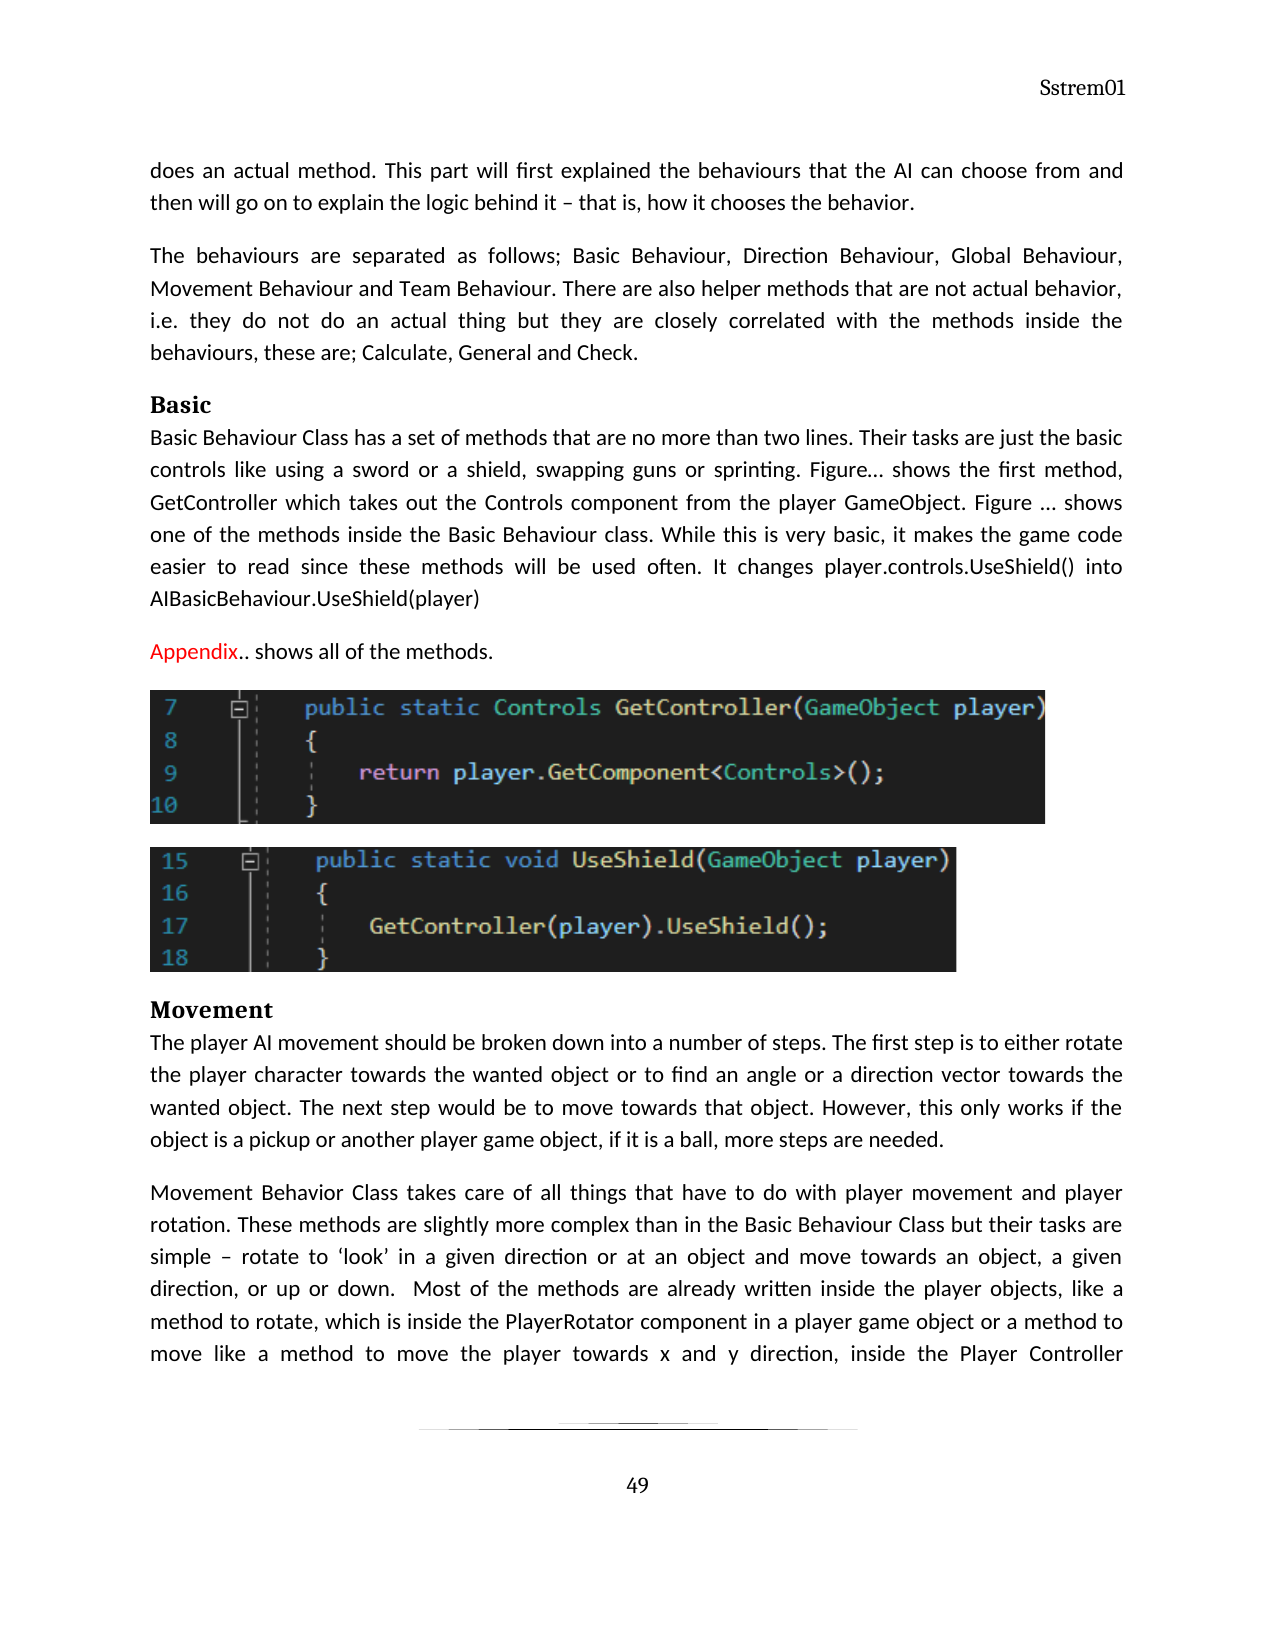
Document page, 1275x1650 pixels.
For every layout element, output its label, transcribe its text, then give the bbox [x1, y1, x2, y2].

subtitle Basic [150, 391, 1125, 420]
text The player AI movement should be broken down into a number of steps. The first step is to either rotate the player character towards the wanted object or to find an angle or a direction vector towards the wanted object. The next step would be to move towards that object. However, this only works if the object is a pickup or another player game object, if it is a ball, more steps are needed. [150, 1028, 1125, 1153]
text The behaviours are separated as follows; Basic Behaviour, Direction Behaviour, Global Behaviour, Movement Behaviour and Team Behaviour. There are also helper methods that are not actual behavior, i.e. they do not do an actual thing but they are closely correlated with the methods inside the behaviours, these are; Calculate, General and Check. [150, 241, 1125, 366]
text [150, 1178, 1125, 1367]
subtitle Movement [150, 996, 1125, 1025]
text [150, 156, 1125, 216]
picture [150, 690, 1046, 824]
picture [150, 847, 957, 972]
text Basic Behaviour Class has a set of methods that are no more than two lines. Their tasks are just the basic controls like using a sword or a shield, swapping guns or sprinting. Figure… shows the first method, GetController which takes out the Controls component from the player GameObject. Figure … shows one of the methods inside the Basic Behaviour class. While this is very basic, it makes the game code easier to read since these methods will be used often. It changes player.controls.UseShield() into AIBasicBehaviour.UseShield(player) [150, 423, 1125, 612]
text Appendix.. shows all of the methods. [150, 637, 1125, 665]
